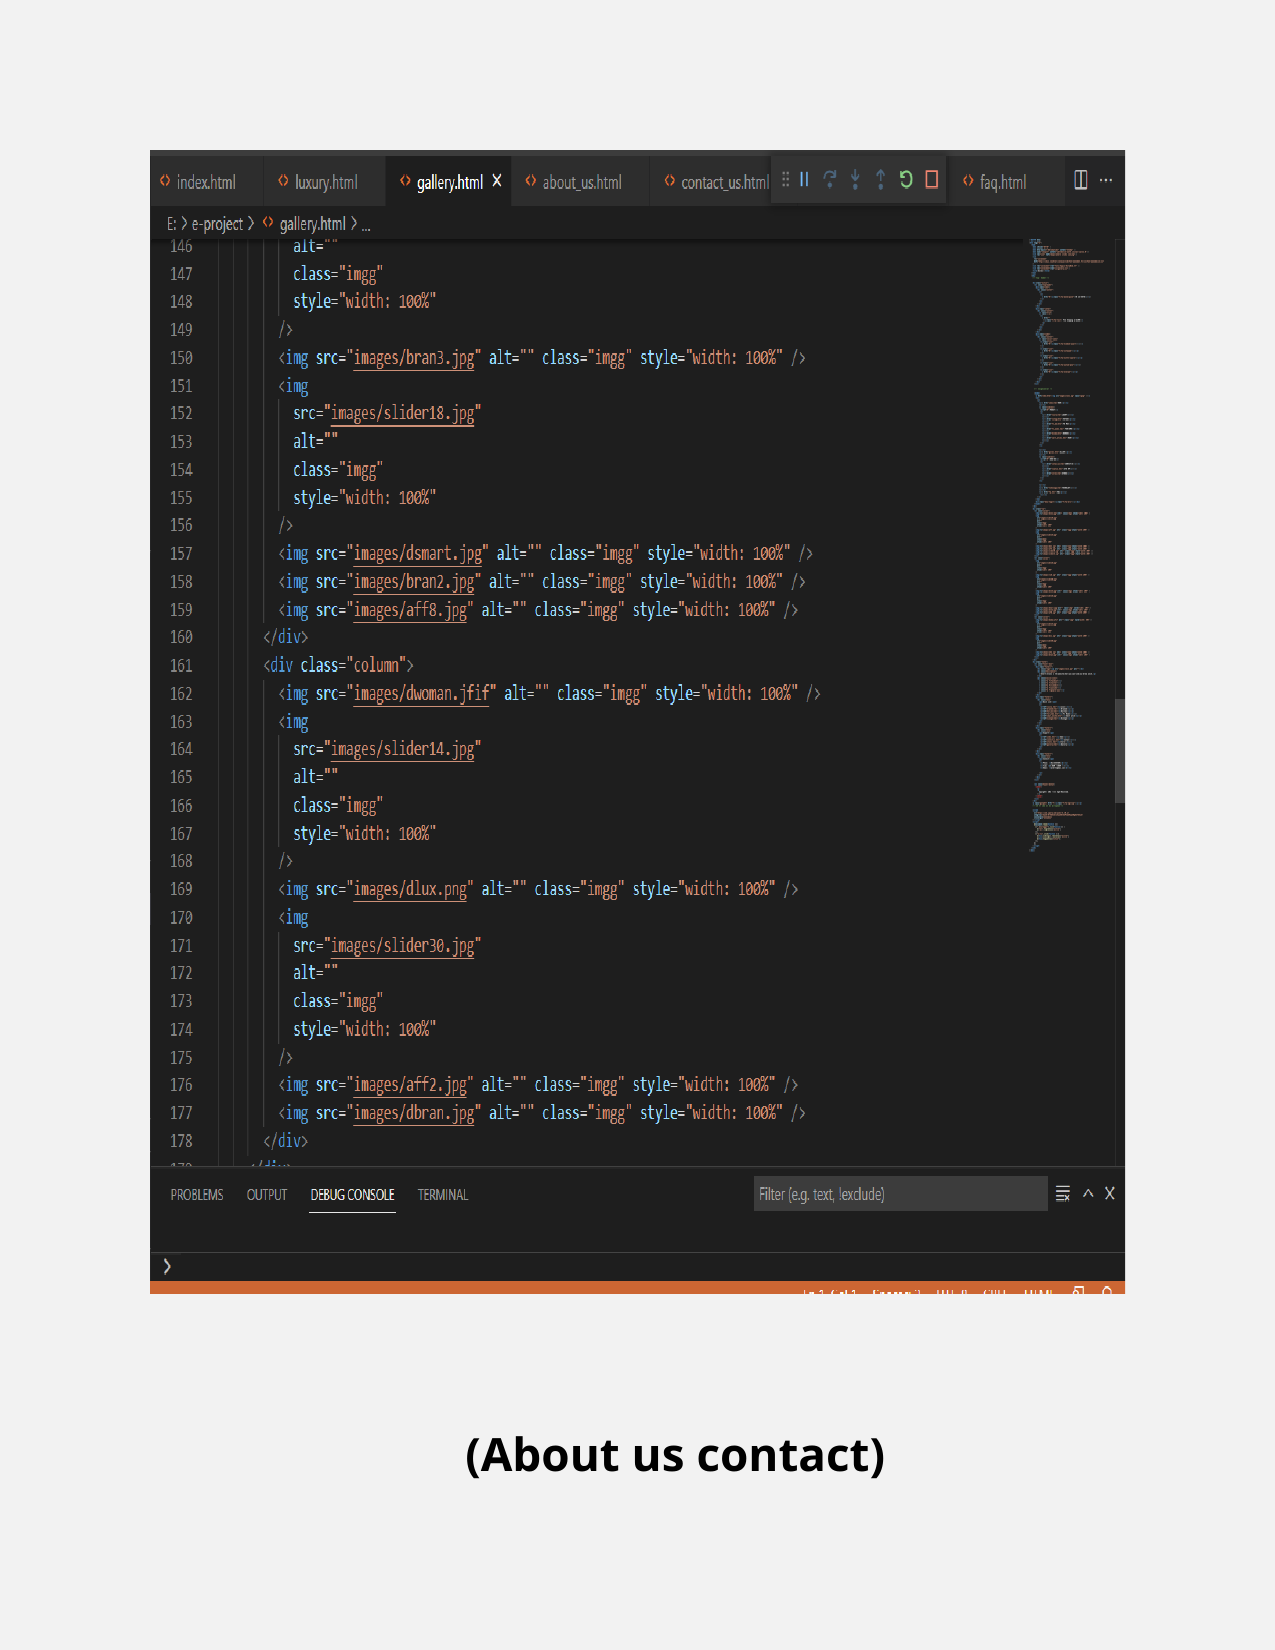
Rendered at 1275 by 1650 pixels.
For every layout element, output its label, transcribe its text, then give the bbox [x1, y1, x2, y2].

text (About us contact) [150, 1422, 1125, 1484]
picture [150, 150, 1125, 1294]
